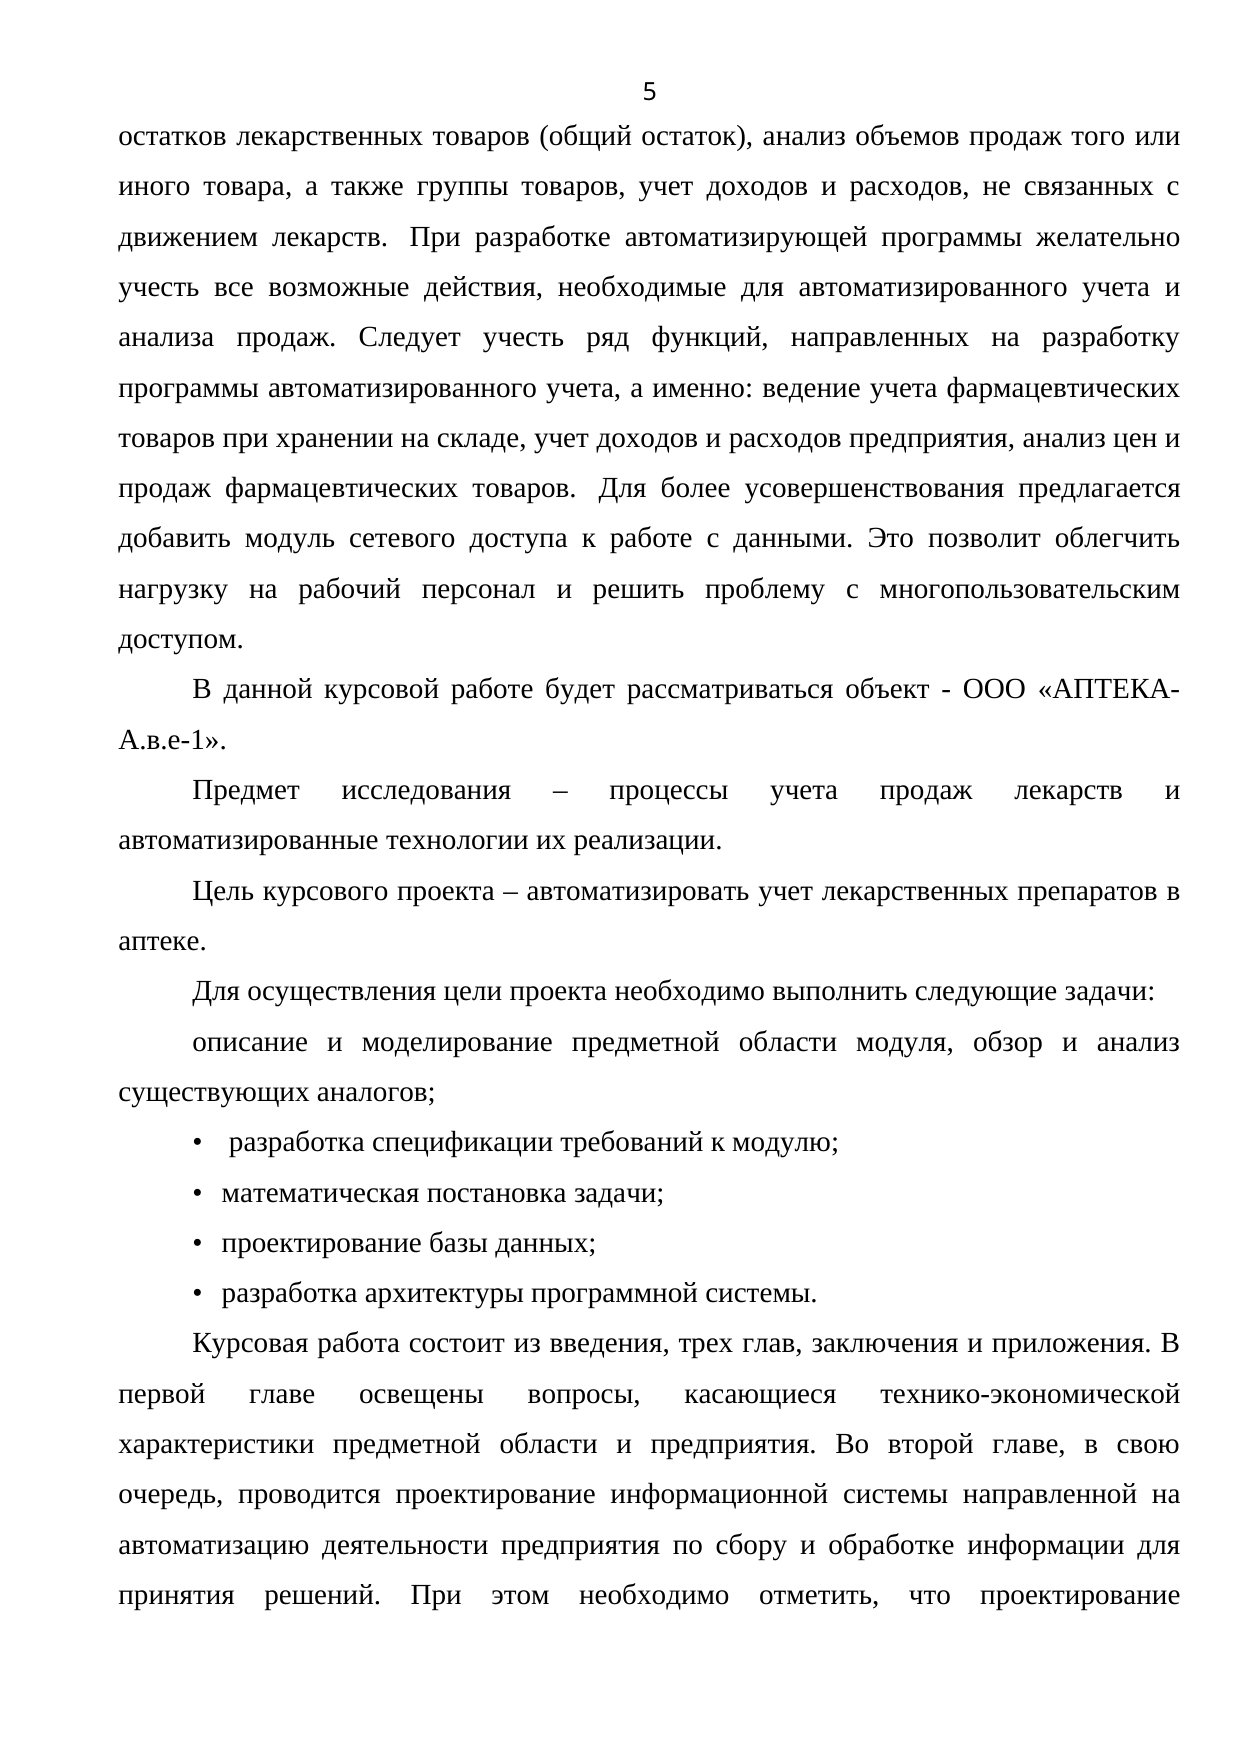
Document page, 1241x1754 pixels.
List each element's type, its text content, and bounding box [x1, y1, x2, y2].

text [118, 1326, 1181, 1611]
list разработка архитектуры программной системы. [148, 1275, 1181, 1309]
list разработка спецификации требований к модулю; [148, 1124, 1181, 1158]
list математическая постановка задачи; [148, 1175, 1181, 1208]
text В данной курсовой работе будет рассматриваться объект - ООО «АПТЕКА-А.в.е-1». [118, 672, 1181, 755]
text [118, 118, 1181, 655]
text Предмет исследования – процессы учета продаж лекарств и автоматизированные технологии их реализации. [118, 772, 1181, 856]
text Цель курсового проекта – автоматизировать учет лекарственных препаратов в аптеке. [118, 873, 1181, 957]
text Для осуществления цели проекта необходимо выполнить следующие задачи: [118, 973, 1181, 1007]
list проектирование базы данных; [148, 1225, 1181, 1258]
text описание и моделирование предметной области модуля, обзор и анализ существующих аналогов; [118, 1024, 1181, 1108]
